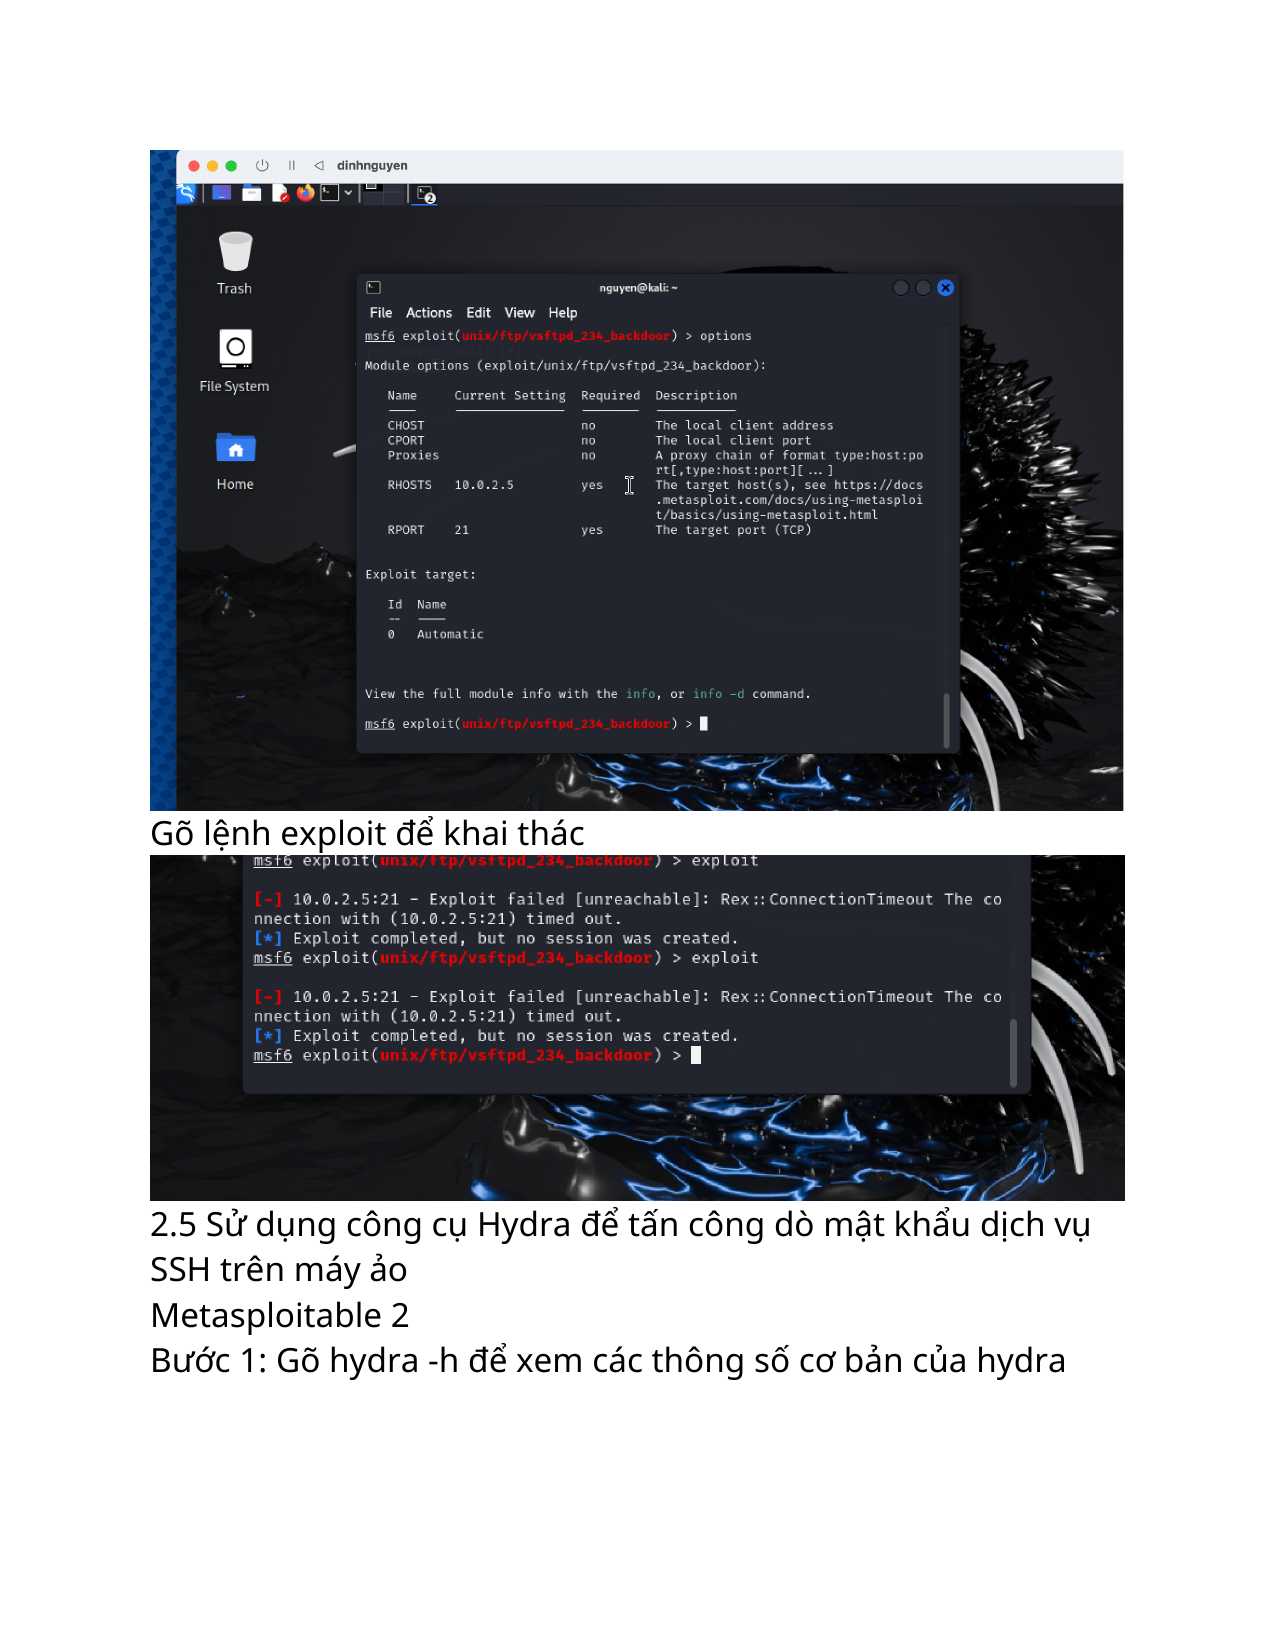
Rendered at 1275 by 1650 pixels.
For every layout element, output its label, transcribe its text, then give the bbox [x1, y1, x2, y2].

text Metasploitable 2 [150, 1292, 1125, 1337]
text 2.5 Sử dụng công cụ Hydra để tấn công dò mật khẩu dịch vụ SSH trên máy ảo [150, 1201, 1125, 1292]
text Bước 1: Gõ hydra -h để xem các thông số cơ bản của hydra [150, 1337, 1125, 1382]
picture [150, 855, 1125, 1201]
text Gõ lệnh exploit để khai thác [150, 810, 1125, 855]
picture [150, 150, 1124, 811]
